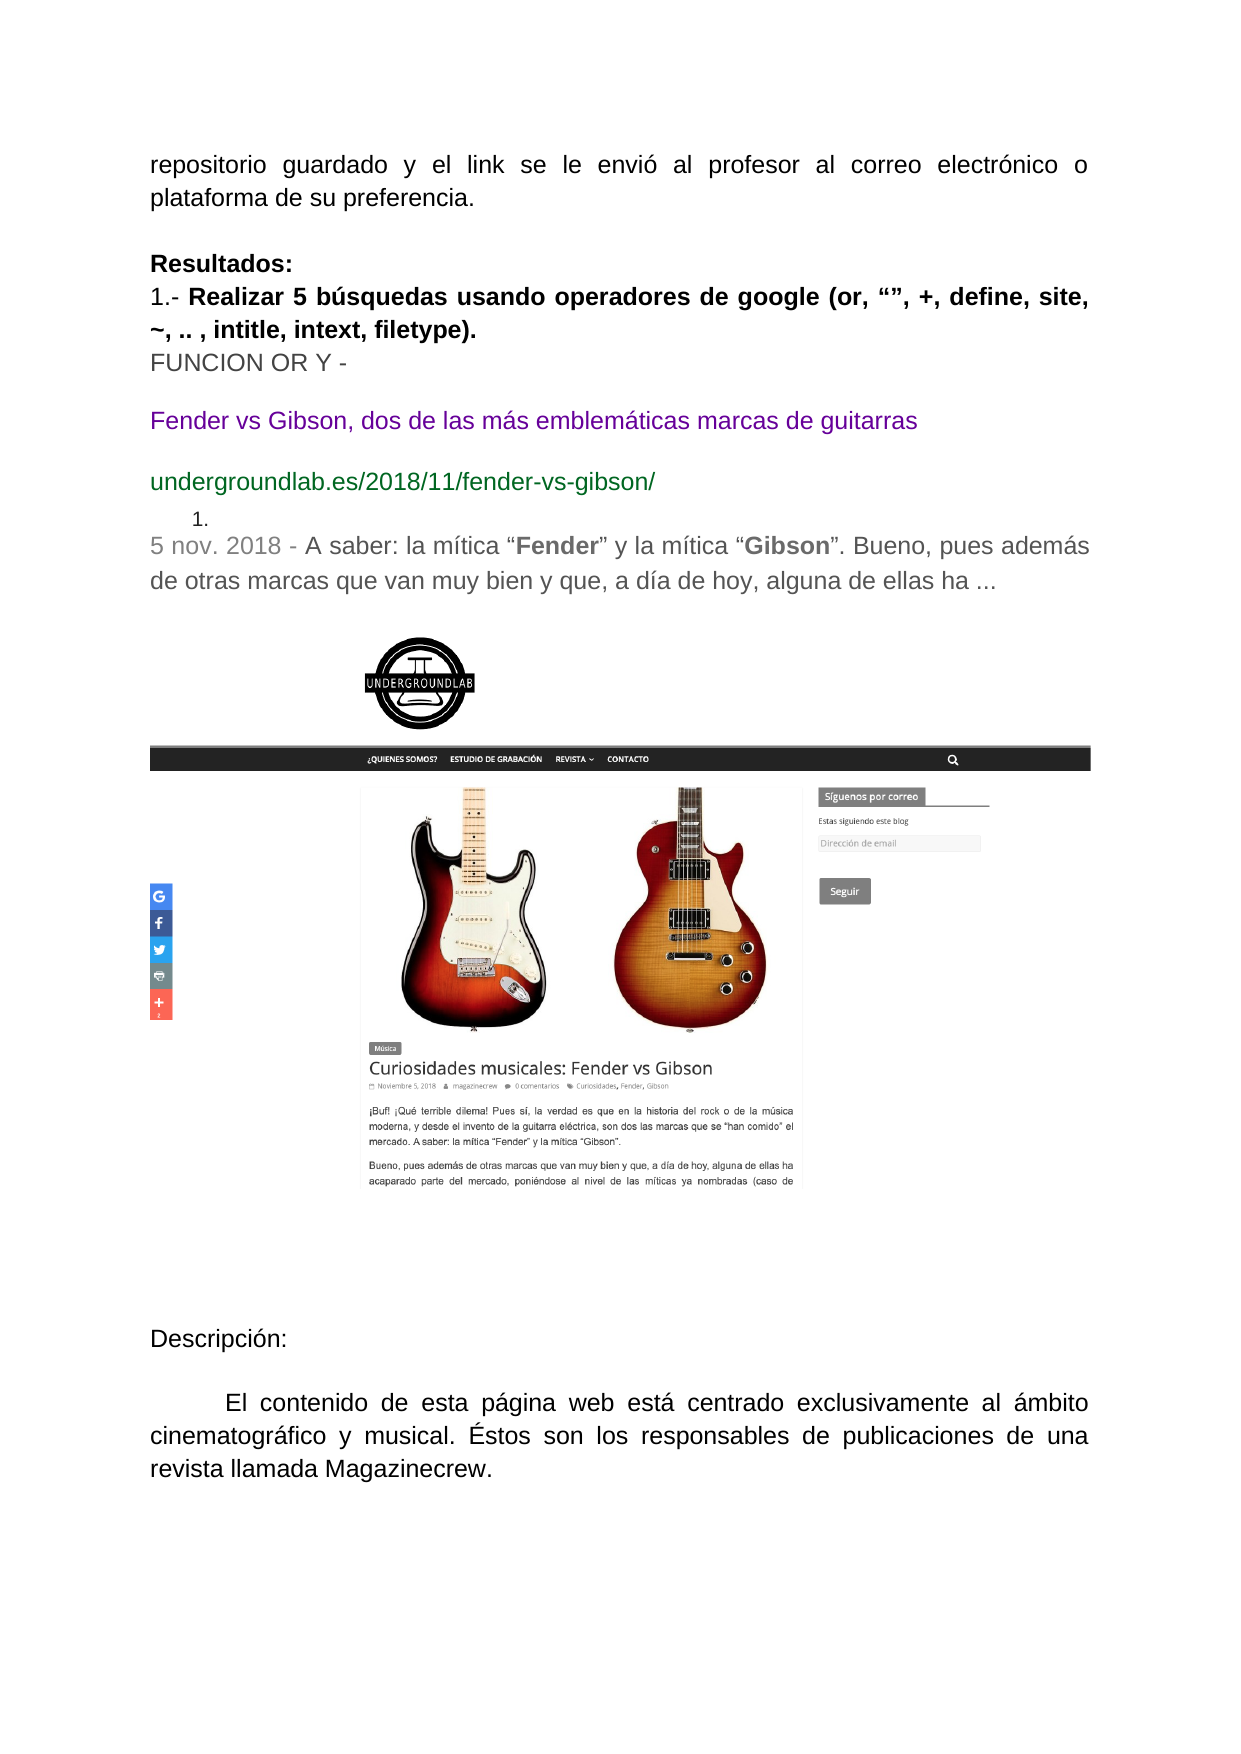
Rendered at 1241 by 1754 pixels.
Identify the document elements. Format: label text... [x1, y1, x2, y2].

picture [150, 634, 1091, 1189]
text El contenido de esta página web está centrado exclusivamente al ámbito cinematográfico y musical. Éstos son los responsables de publicaciones de una revista llamada Magazinecrew. [150, 1388, 1090, 1482]
text 5 nov. 2018 - A saber: la mítica “Fender” y la mítica “Gibson”. Bueno, pues además de otras marcas que van muy bien y que, a día de hoy, alguna de ellas ha ... [150, 531, 1090, 595]
text undergroundlab.es/2018/11/fender-vs-gibson/ [150, 467, 1090, 496]
text 1.- Realizar 5 búsquedas usando operadores de google (or, “”, +, define, site, ~, .. , intitle, intext, filetype). [150, 282, 1090, 344]
subtitle FUNCION OR Y - [150, 348, 1090, 377]
text Descripción: [150, 1324, 1090, 1353]
text Resultados: [150, 249, 1090, 278]
subtitle Fender vs Gibson, dos de las más emblemáticas marcas de guitarras [150, 406, 1090, 434]
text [150, 150, 1090, 212]
